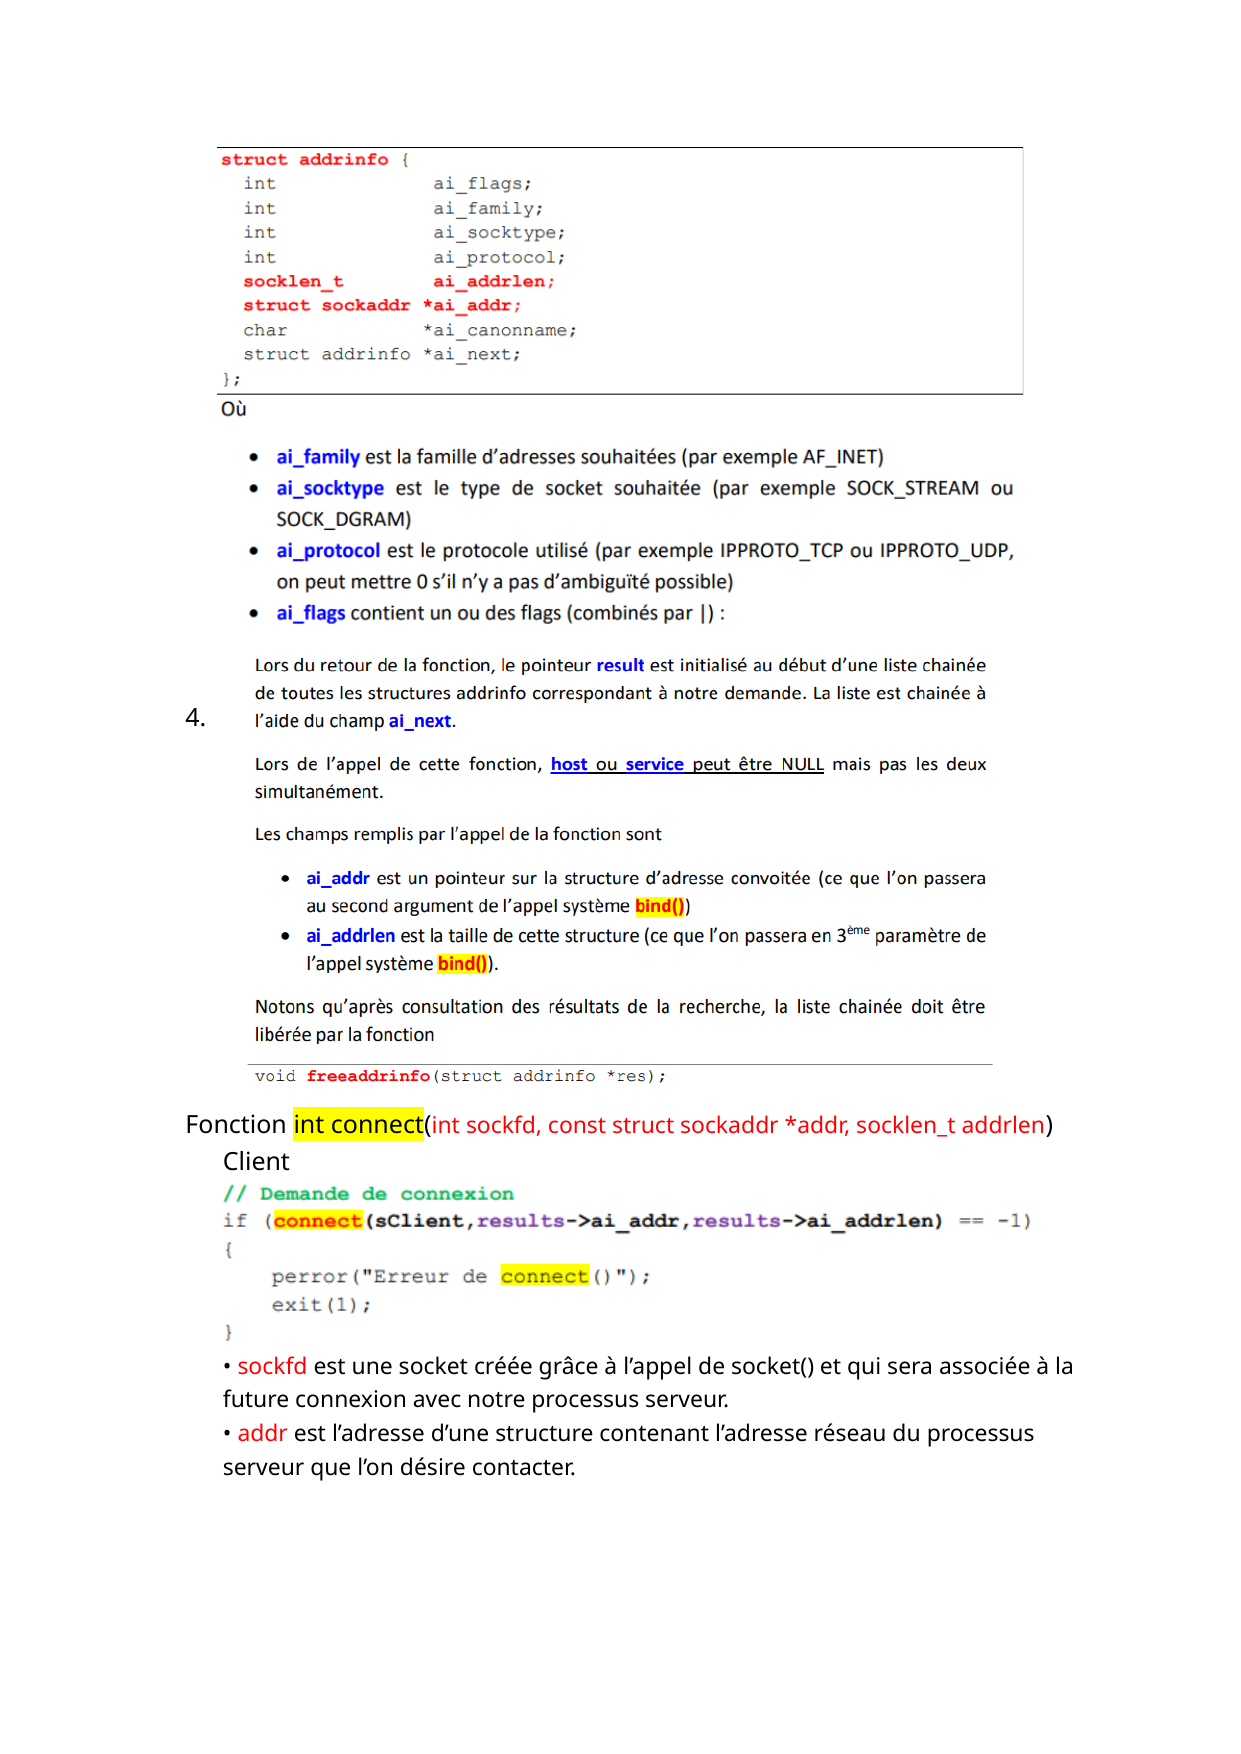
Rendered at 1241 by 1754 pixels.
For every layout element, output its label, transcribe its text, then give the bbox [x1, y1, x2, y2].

picture [217, 147, 1024, 631]
picture [247, 647, 993, 1088]
list • sockfd est une socket créée grâce à l’appel de socket() et qui sera associée à la future connexion avec notre processus serveur. [223, 1350, 1093, 1415]
list • addr est l’adresse d’une structure contenant l’adresse réseau du processus serveur que l’on désire contacter. [223, 1417, 1093, 1482]
picture [222, 1180, 1033, 1348]
